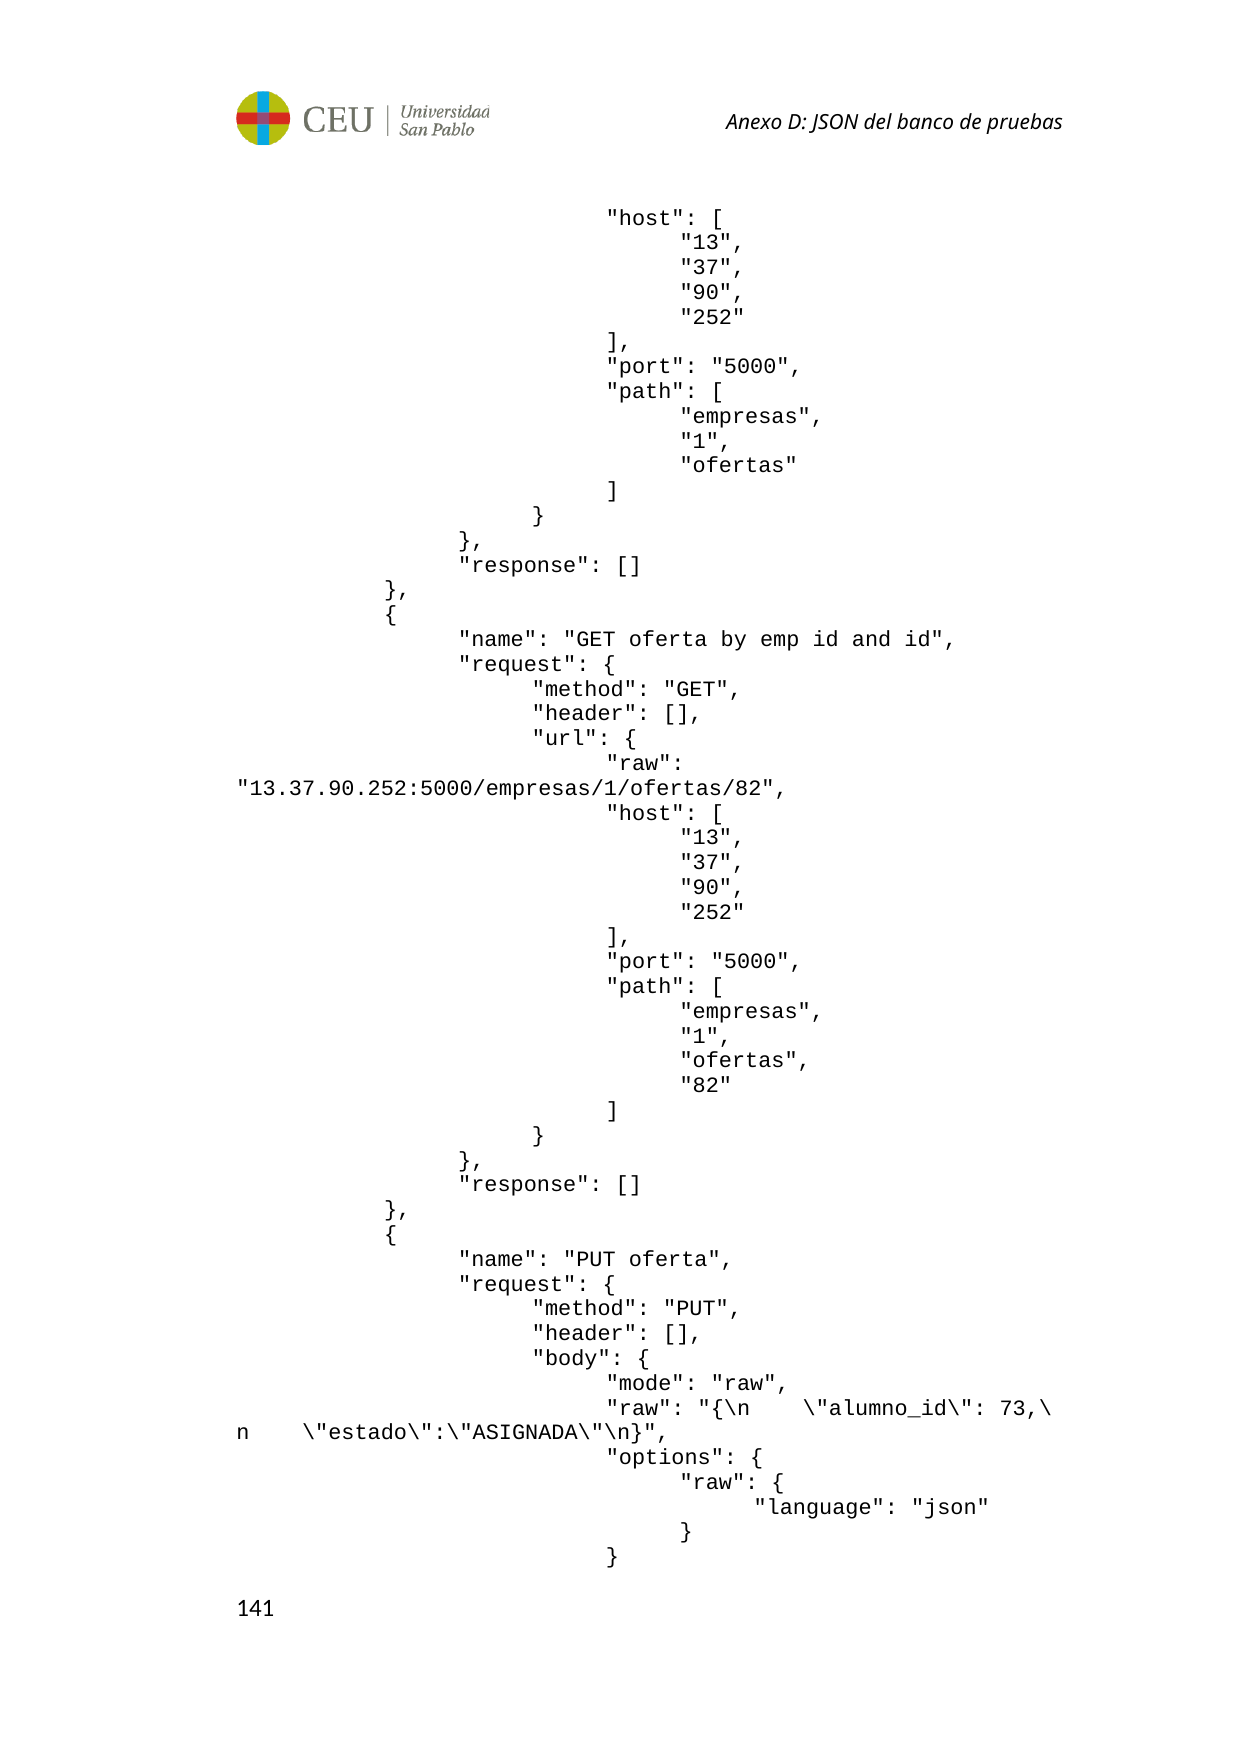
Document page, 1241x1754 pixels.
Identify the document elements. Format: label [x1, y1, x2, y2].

picture [235, 89, 490, 146]
